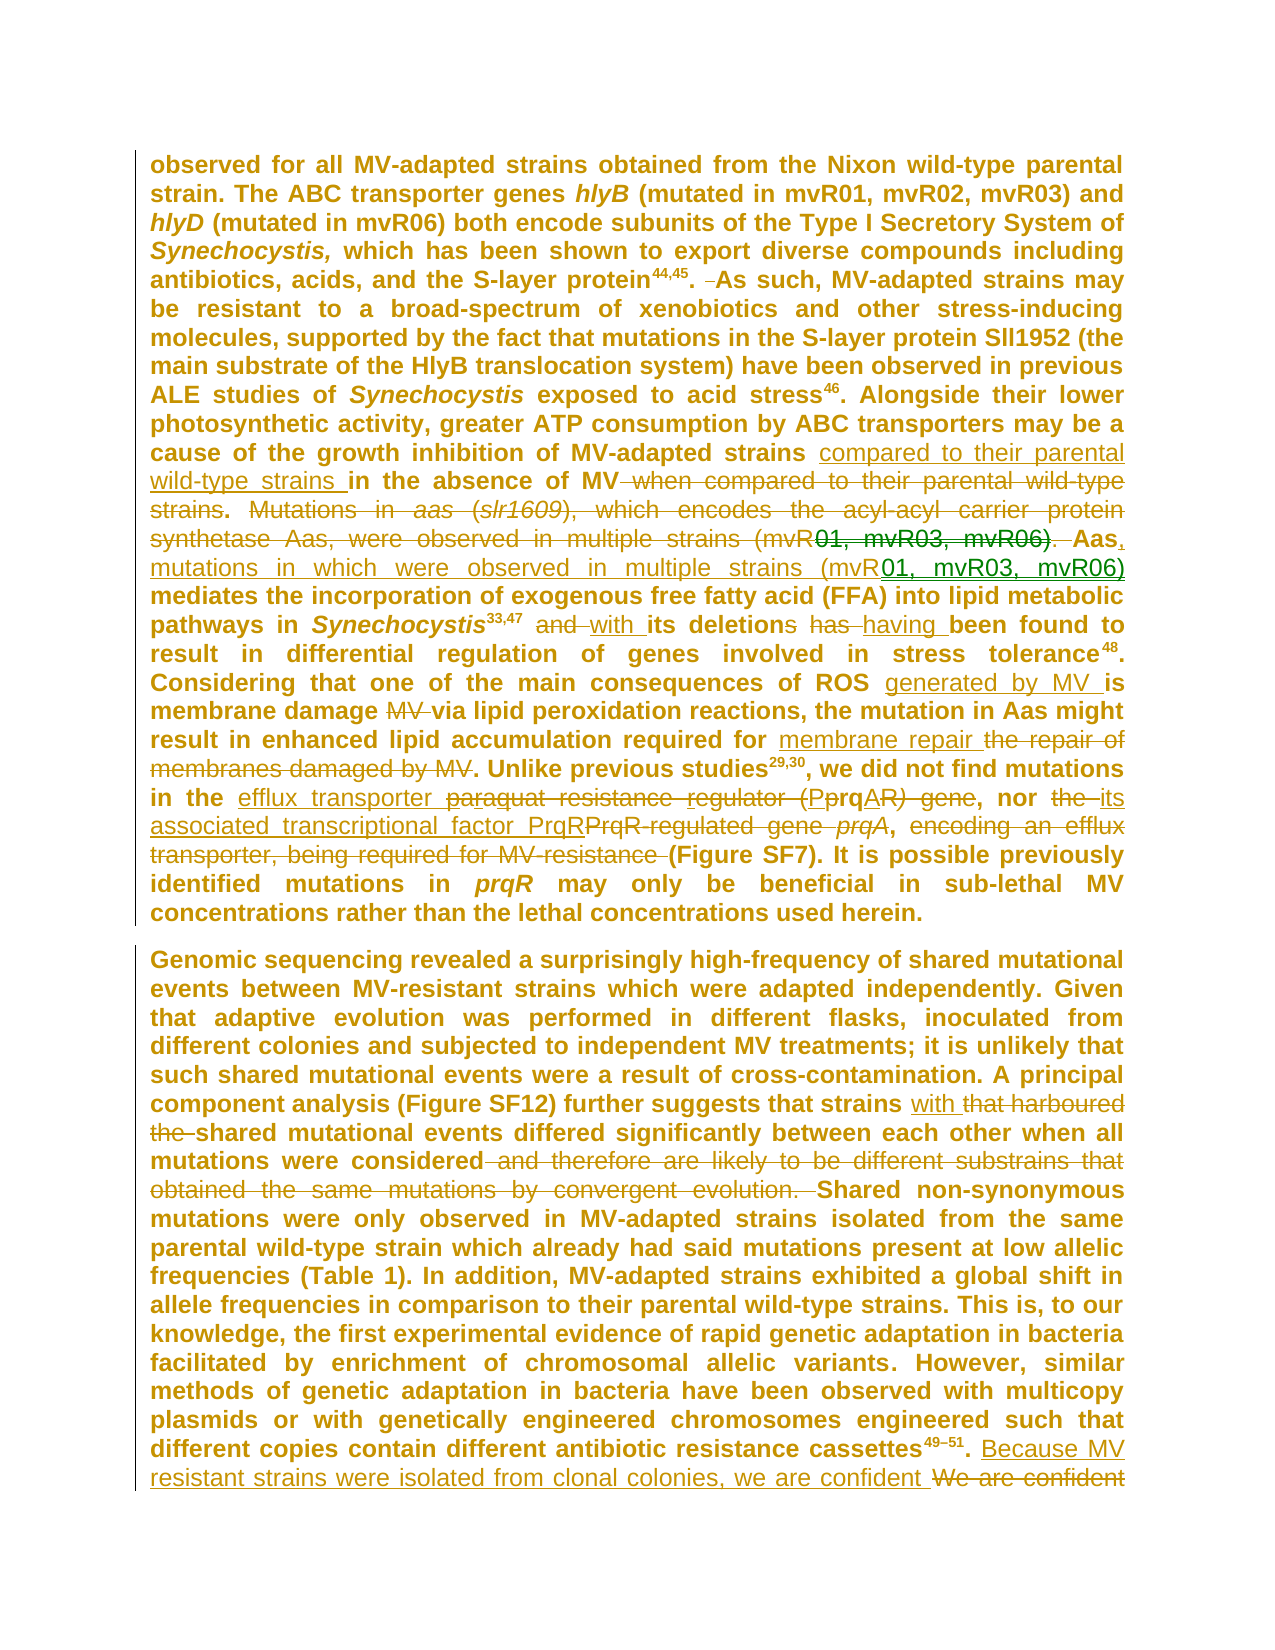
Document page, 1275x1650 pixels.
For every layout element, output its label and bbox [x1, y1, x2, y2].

text [150, 150, 1125, 926]
text [150, 945, 1125, 1491]
